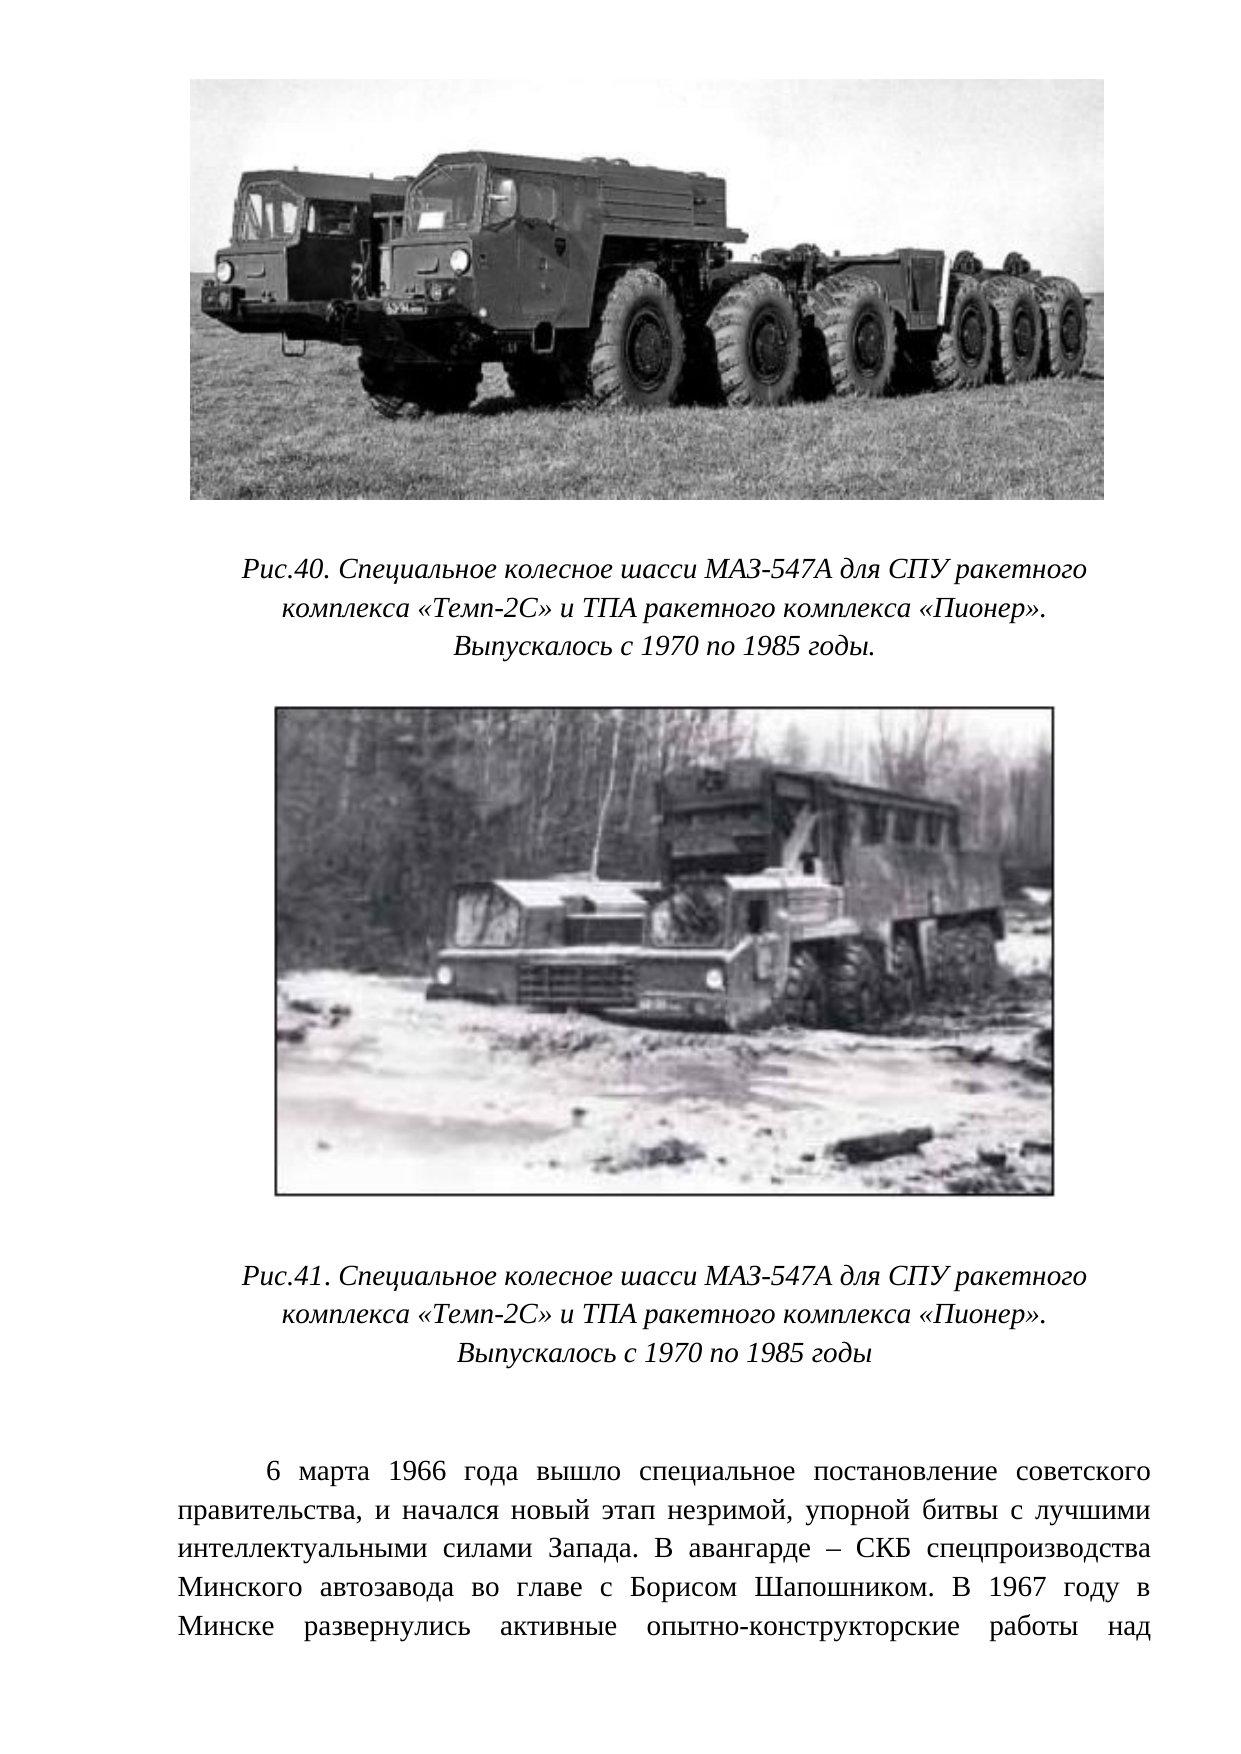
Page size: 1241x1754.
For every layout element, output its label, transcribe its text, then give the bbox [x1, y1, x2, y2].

picture [273, 705, 1057, 1199]
text Рис.41. Специальное колесное шасси МАЗ-547А для СПУ ракетного комплекса «Темп-2С» и ТПА ракетного комплекса «Пионер». Выпускалось с 1970 по 1985 годы [177, 1258, 1152, 1368]
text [177, 1453, 1152, 1641]
picture [190, 79, 1104, 500]
text Рис.40. Специальное колесное шасси МАЗ-547А для СПУ ракетного комплекса «Темп-2С» и ТПА ракетного комплекса «Пионер». Выпускалось с 1970 по 1985 годы. [177, 551, 1152, 662]
